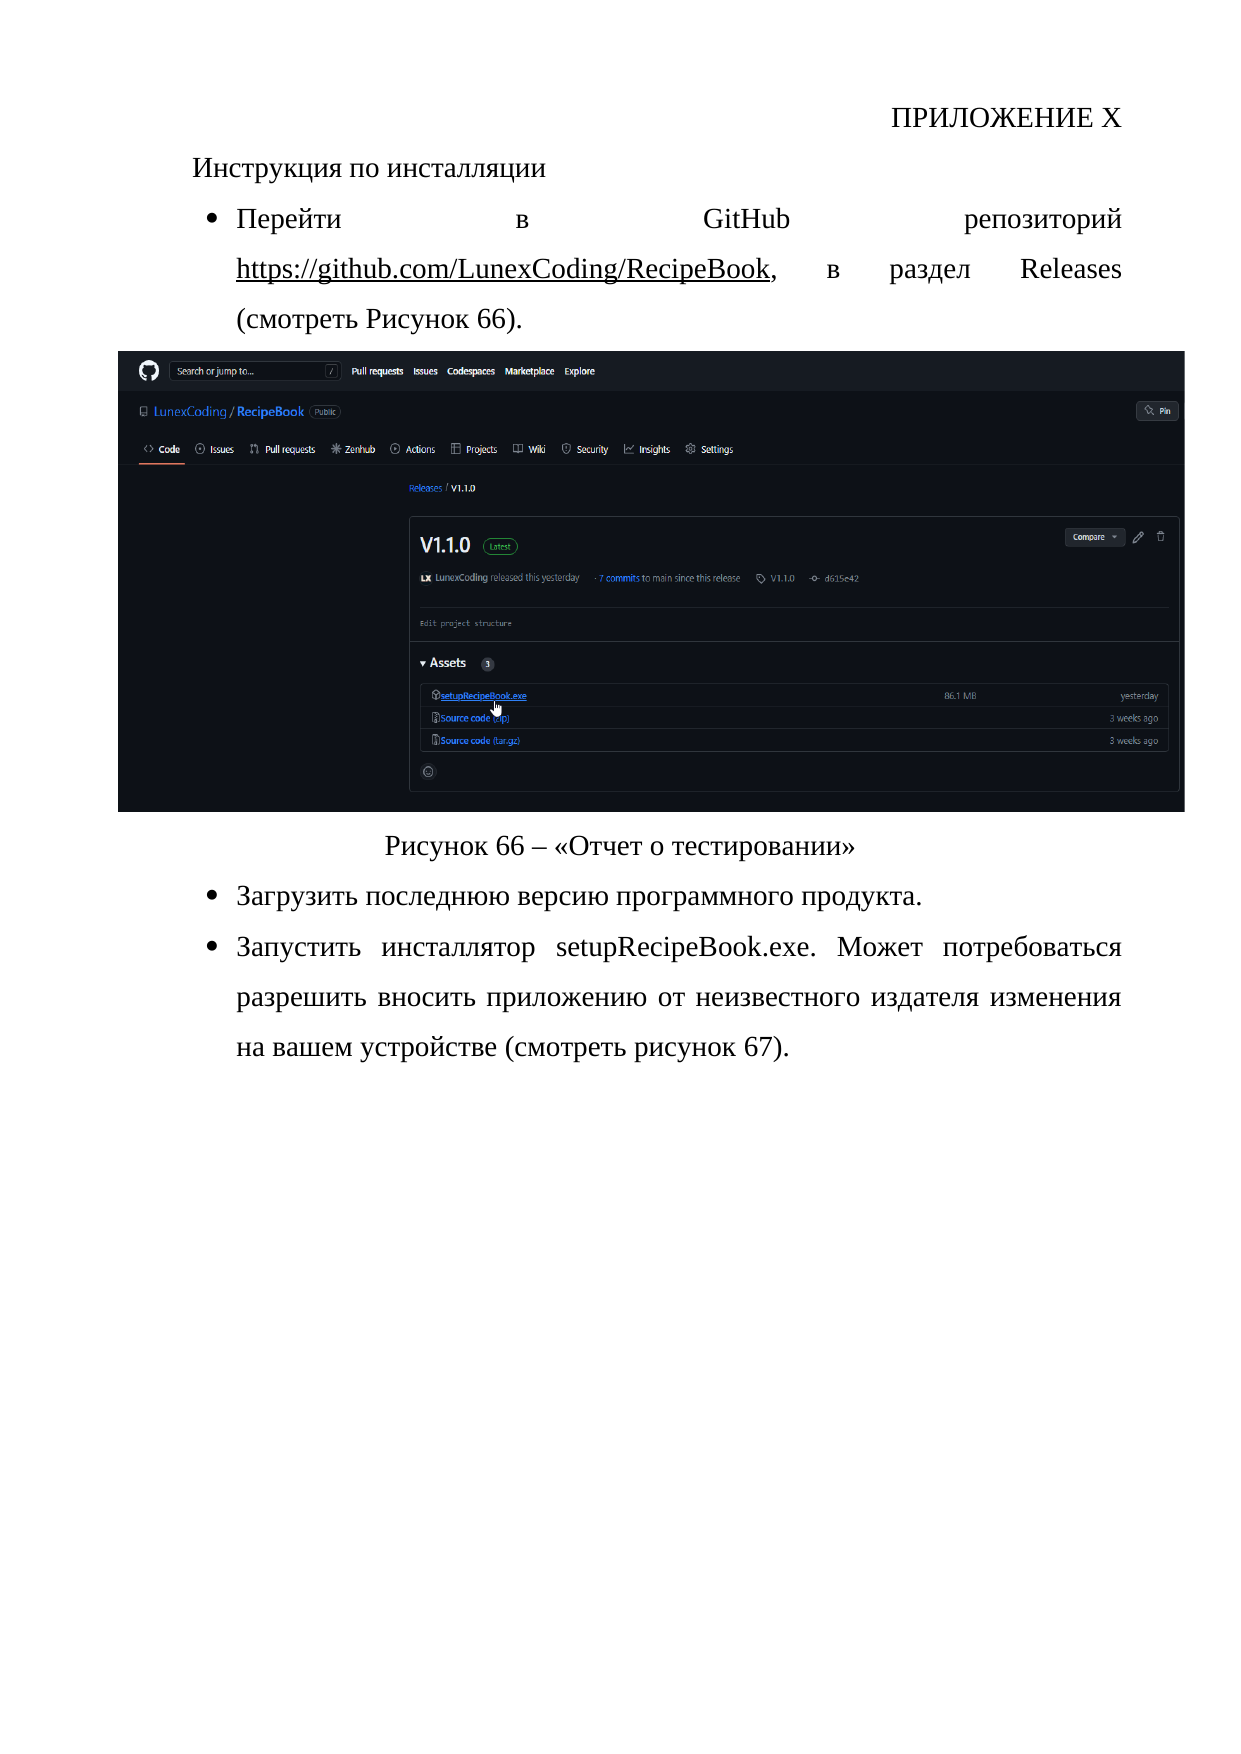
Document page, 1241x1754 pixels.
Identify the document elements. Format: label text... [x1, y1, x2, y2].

text Рисунок 66 – «Отчет о тестировании» [118, 812, 1122, 862]
list Запустить инсталлятор setupRecipeBook.exe. Может потребоваться разрешить вносить приложению от неизвестного издателя изменения на вашем устройстве (смотреть рисунок 67). [207, 929, 1122, 1063]
picture [118, 351, 1185, 812]
list Перейти в GitHub репозиторий https://github.com/LunexCoding/RecipeBook, в раздел Releases (смотреть Рисунок 66). [207, 201, 1122, 335]
text Инструкция по инсталляции [118, 151, 1122, 184]
list Загрузить последнюю версию программного продукта. [207, 878, 1122, 912]
text ПРИЛОЖЕНИЕ Х [118, 100, 1122, 134]
